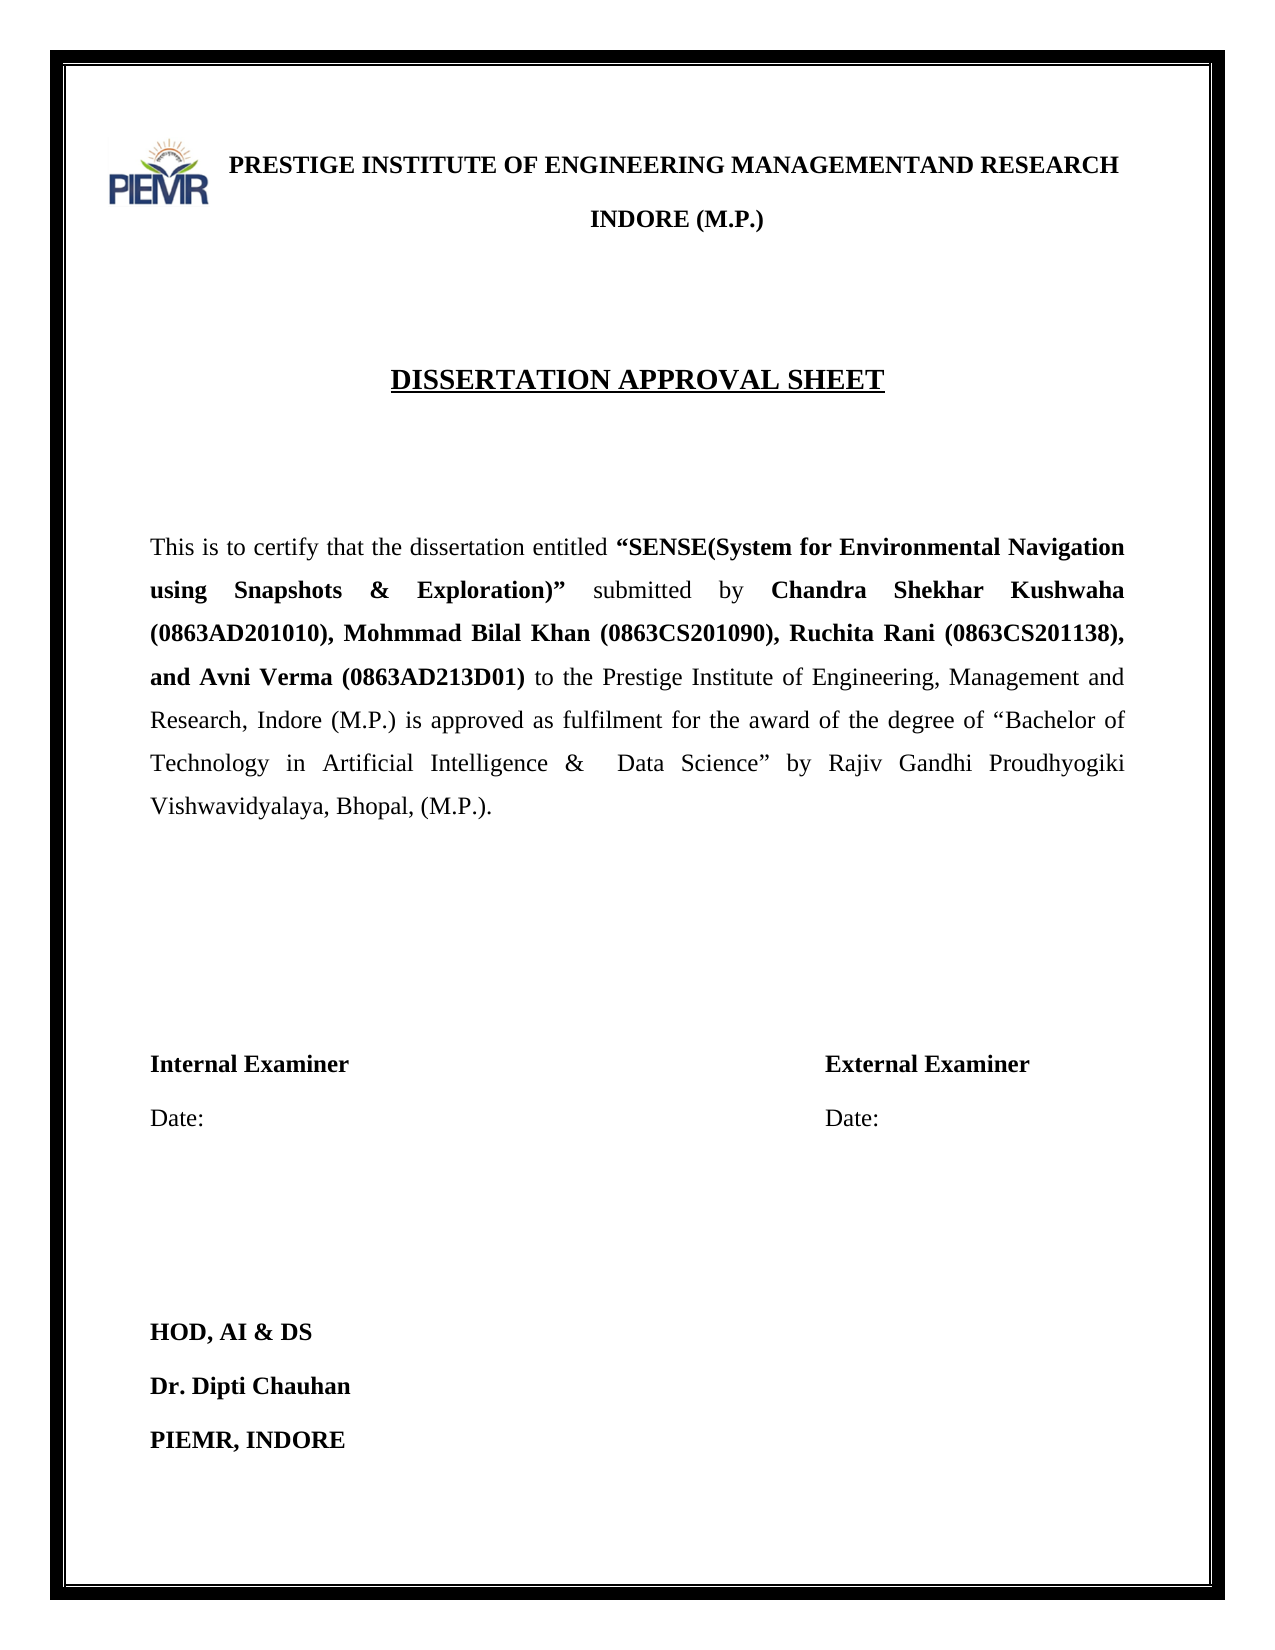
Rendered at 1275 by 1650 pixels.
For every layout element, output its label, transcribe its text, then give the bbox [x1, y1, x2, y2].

text This is to certify that the dissertation entitled “SENSE(System for Environmental Navigation using Snapshots & Exploration)” submitted by Chandra Shekhar Kushwaha (0863AD201010), Mohmmad Bilal Khan (0863CS201090), Ruchita Rani (0863CS201138), and Avni Verma (0863AD213D01) to the Prestige Institute of Engineering, Management and Research, Indore (M.P.) is approved as fulfilment for the award of the degree of “Bachelor of Technology in Artificial Intelligence & Data Science” by Rajiv Gandhi Proudhyogiki Vishwavidyalaya, Bhopal, (M.P.). [150, 532, 1125, 820]
text INDORE (M.P.) [150, 204, 1125, 233]
picture [107, 137, 210, 207]
text PRESTIGE INSTITUTE OF ENGINEERING MANAGEMENTAND RESEARCH [210, 150, 1125, 179]
text Internal Examiner External Examiner [150, 1049, 1125, 1078]
text Dr. Dipti Chauhan [150, 1371, 1125, 1400]
text DISSERTATION APPROVAL SHEET [150, 362, 1125, 395]
text PIEMR, INDORE [150, 1425, 1125, 1454]
text Date: Date: [150, 1103, 1125, 1132]
text HOD, AI & DS [150, 1317, 1125, 1346]
